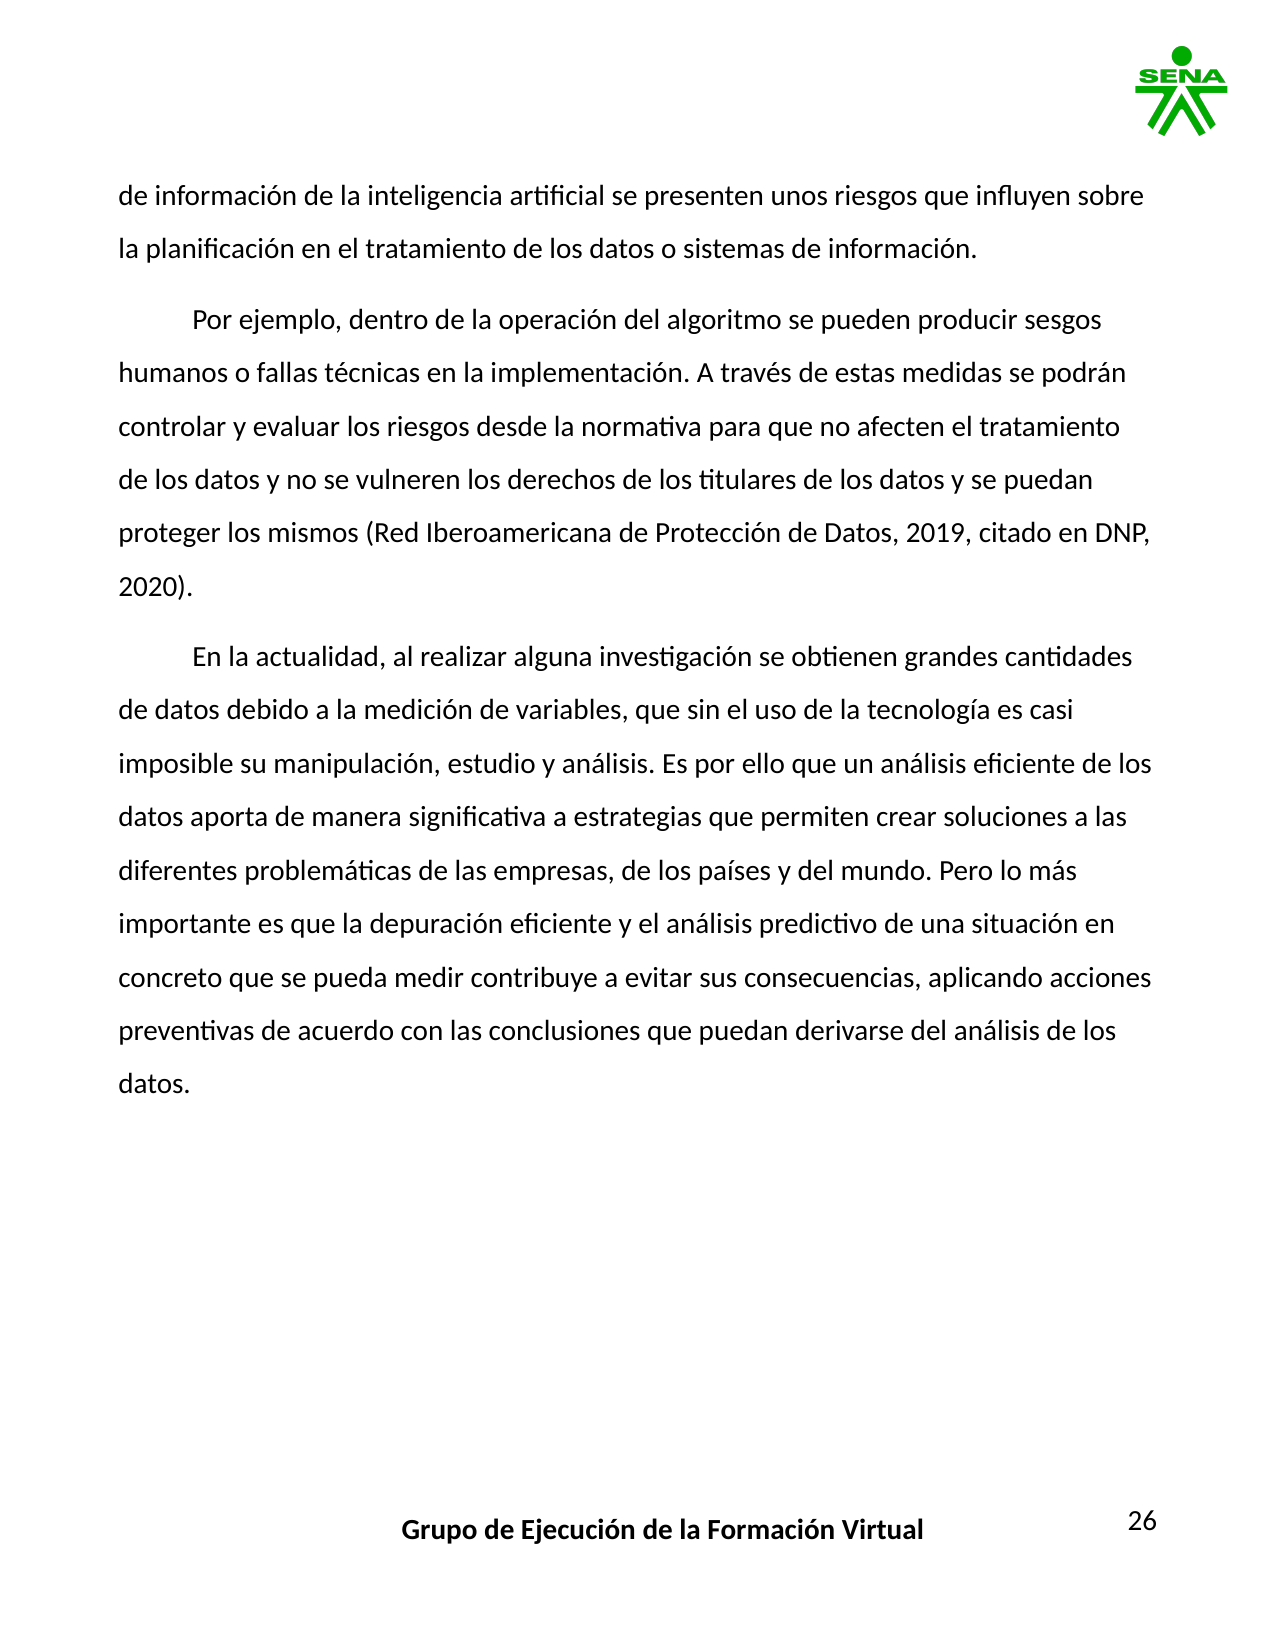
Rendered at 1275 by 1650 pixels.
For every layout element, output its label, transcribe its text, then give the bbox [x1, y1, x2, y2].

text Por ejemplo, dentro de la operación del algoritmo se pueden producir sesgos humanos o fallas técnicas en la implementación. A través de estas medidas se podrán controlar y evaluar los riesgos desde la normativa para que no afecten el tratamiento de los datos y no se vulneren los derechos de los titulares de los datos y se puedan proteger los mismos (Red Iberoamericana de Protección de Datos, 2019, citado en DNP, 2020). [118, 301, 1157, 603]
text En la actualidad, al realizar alguna investigación se obtienen grandes cantidades de datos debido a la medición de variables, que sin el uso de la tecnología es casi imposible su manipulación, estudio y análisis. Es por ello que un análisis eficiente de los datos aporta de manera significativa a estrategias que permiten crear soluciones a las diferentes problemáticas de las empresas, de los países y del mundo. Pero lo más importante es que la depuración eficiente y el análisis predictivo de una situación en concreto que se pueda medir contribuye a evitar sus consecuencias, aplicando acciones preventivas de acuerdo con las conclusiones que puedan derivarse del análisis de los datos. [118, 638, 1157, 1101]
picture [1135, 46, 1228, 136]
